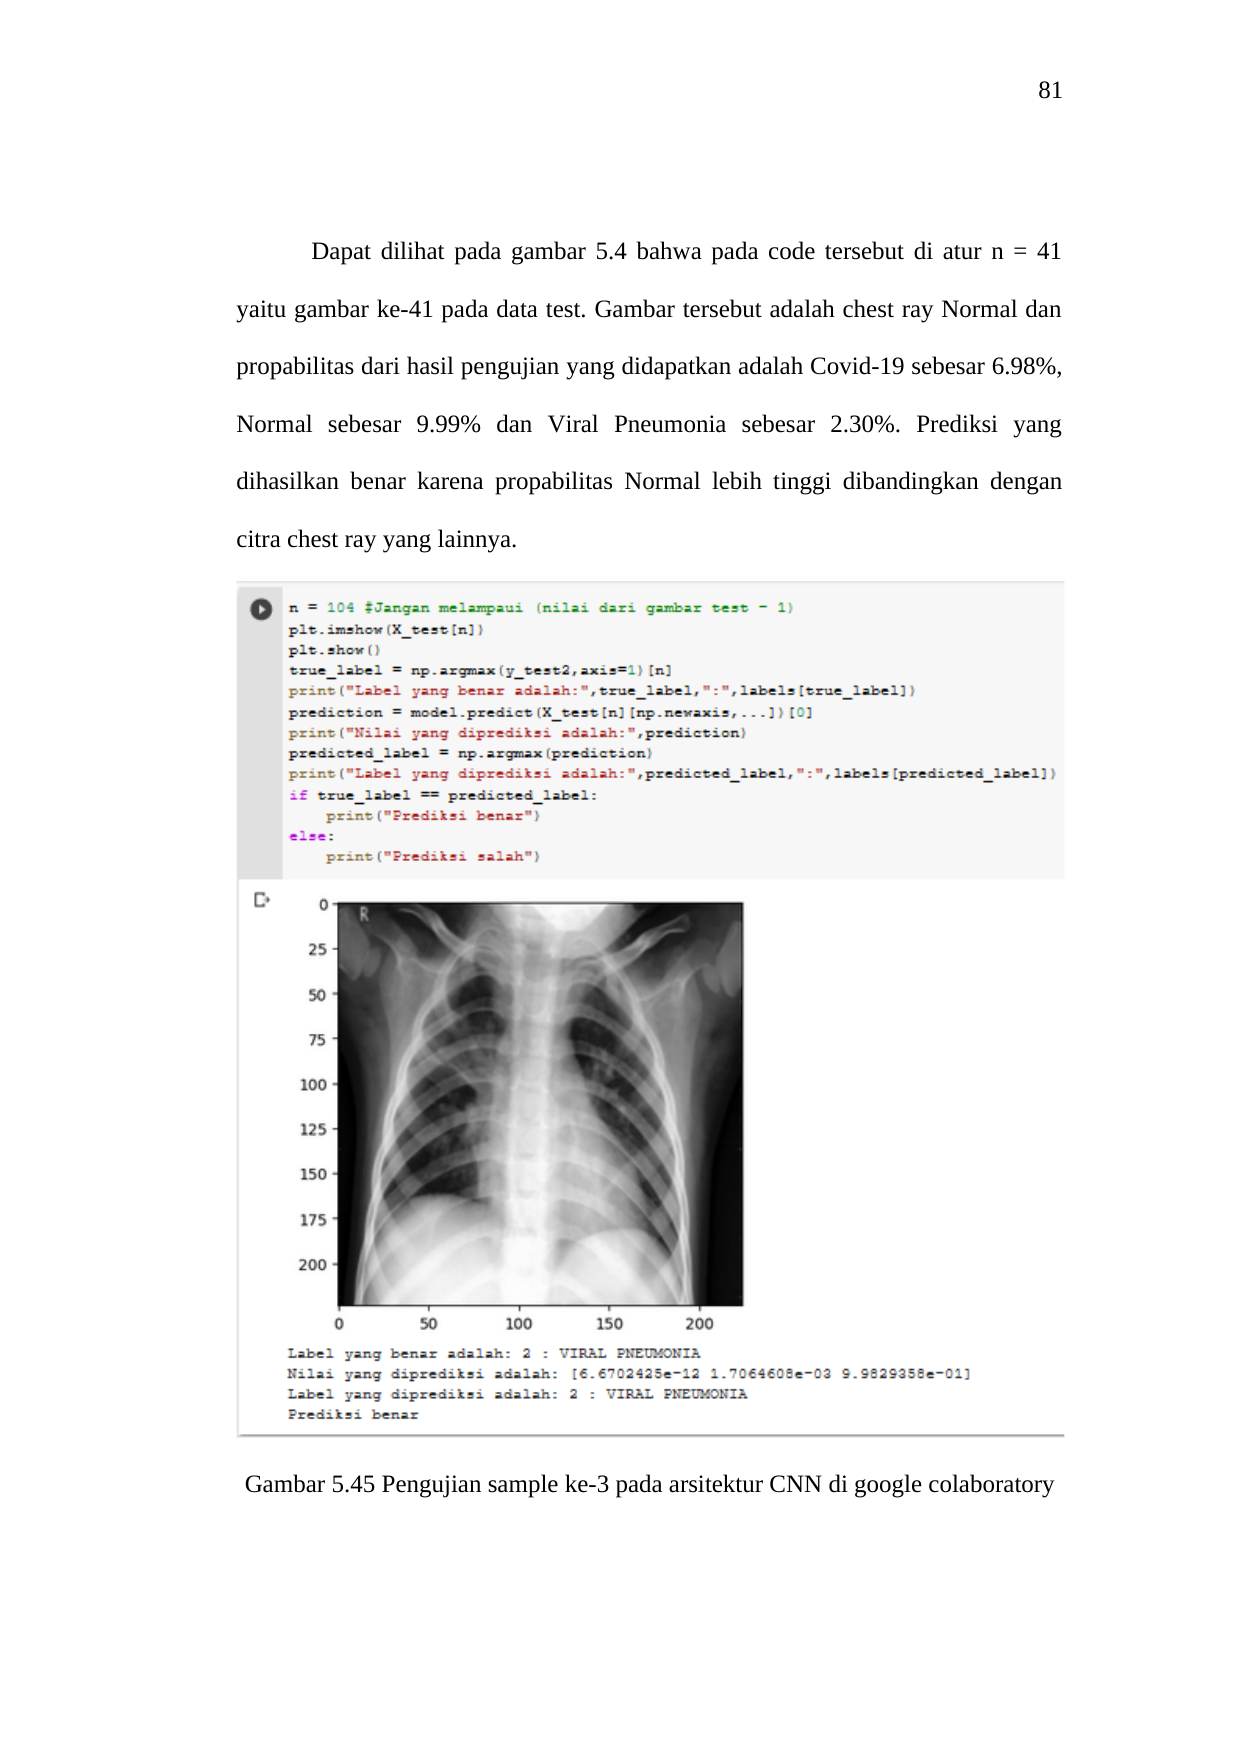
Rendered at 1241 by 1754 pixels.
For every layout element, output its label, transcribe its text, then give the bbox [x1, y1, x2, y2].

text Dapat dilihat pada gambar 5.4 bahwa pada code tersebut di atur n = 41 yaitu gambar ke-41 pada data test. Gambar tersebut adalah chest ray Normal dan propabilitas dari hasil pengujian yang didapatkan adalah Covid-19 sebesar 6.98%, Normal sebesar 9.99% dan Viral Pneumonia sebesar 2.30%. Prediksi yang dihasilkan benar karena propabilitas Normal lebih tinggi dibandingkan dengan citra chest ray yang lainnya. [236, 236, 1063, 552]
picture [236, 581, 1065, 1441]
